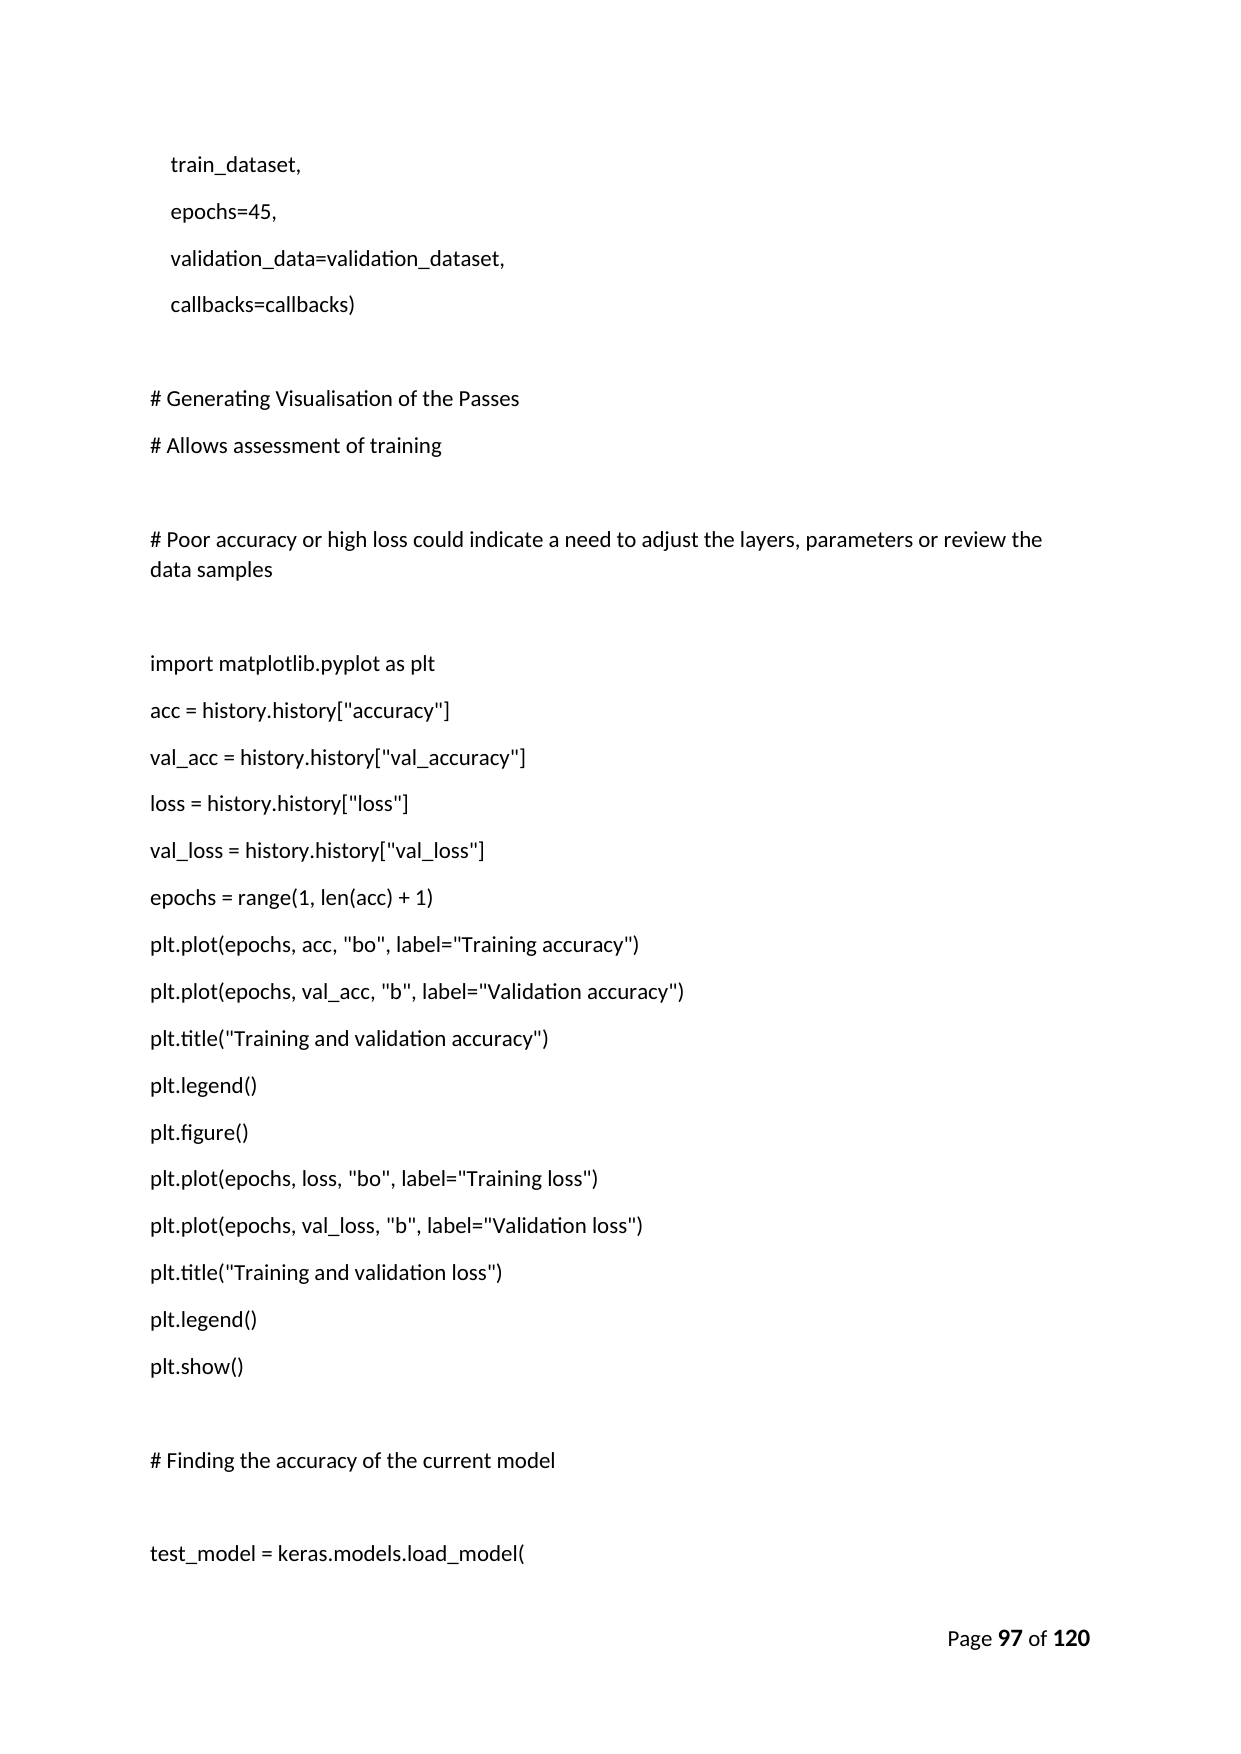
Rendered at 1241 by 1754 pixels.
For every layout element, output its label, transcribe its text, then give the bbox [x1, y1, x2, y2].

text test_model = keras.models.load_model( [150, 1539, 1090, 1568]
text import matplotlib.pyplot as plt [150, 649, 1090, 677]
text epochs = range(1, len(acc) + 1) [150, 883, 1090, 911]
text val_acc = history.history["val_accuracy"] [150, 743, 1090, 771]
text plt.plot(epochs, val_acc, "b", label="Validation accuracy") [150, 977, 1090, 1005]
text plt.plot(epochs, val_loss, "b", label="Validation loss") [150, 1211, 1090, 1239]
text plt.show() [150, 1352, 1090, 1380]
text plt.plot(epochs, loss, "bo", label="Training loss") [150, 1164, 1090, 1193]
text plt.plot(epochs, acc, "bo", label="Training accuracy") [150, 930, 1090, 958]
text train_dataset, [150, 150, 1090, 178]
text # Finding the accuracy of the current model [150, 1446, 1090, 1474]
text val_loss = history.history["val_loss"] [150, 836, 1090, 864]
text # Poor accuracy or high loss could indicate a need to adjust the layers, parameters or review the data samples [150, 525, 1090, 583]
text loss = history.history["loss"] [150, 789, 1090, 818]
text epochs=45, [150, 197, 1090, 225]
text plt.title("Training and validation accuracy") [150, 1024, 1090, 1052]
text # Allows assessment of training [150, 431, 1090, 459]
text plt.legend() [150, 1305, 1090, 1333]
text plt.figure() [150, 1118, 1090, 1146]
text plt.legend() [150, 1071, 1090, 1099]
text plt.title("Training and validation loss") [150, 1258, 1090, 1286]
text # Generating Visualisation of the Passes [150, 384, 1090, 412]
text callbacks=callbacks) [150, 291, 1090, 319]
text validation_data=validation_dataset, [150, 244, 1090, 272]
text acc = history.history["accuracy"] [150, 696, 1090, 724]
